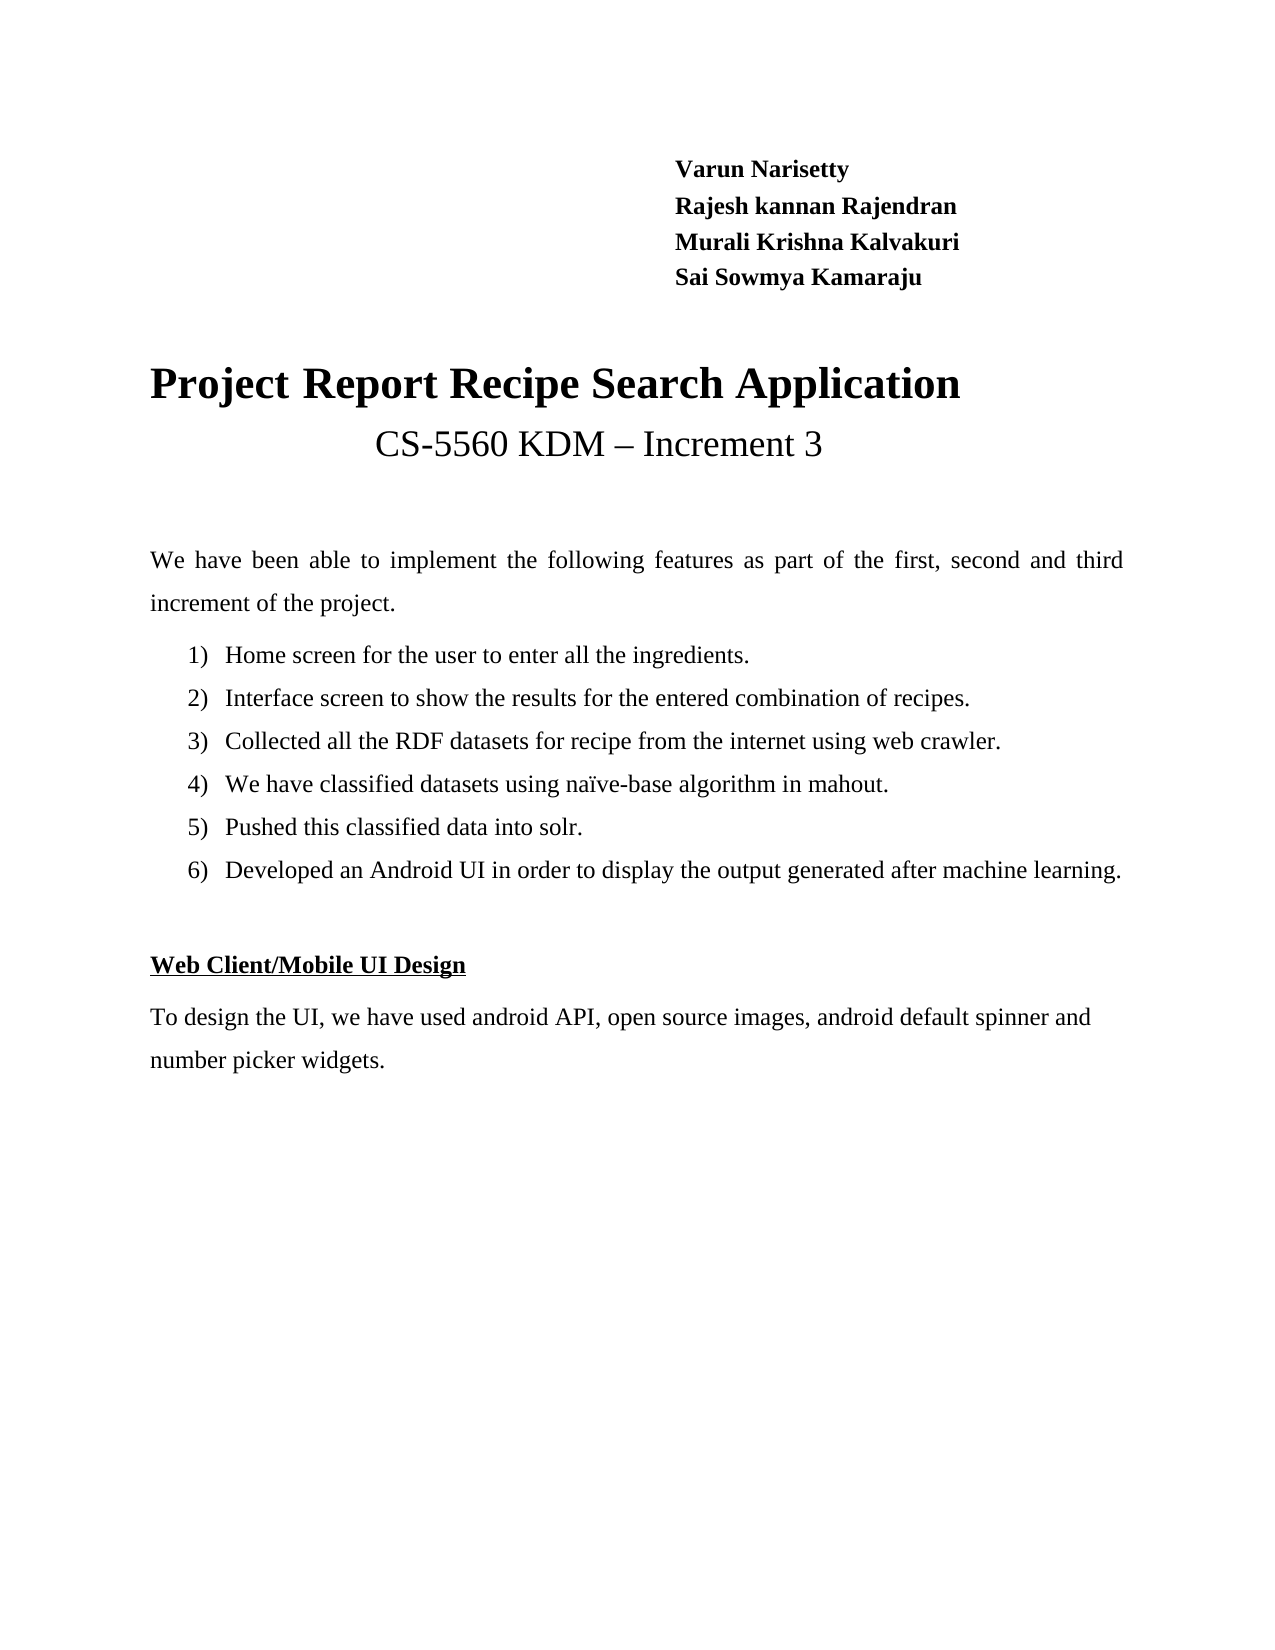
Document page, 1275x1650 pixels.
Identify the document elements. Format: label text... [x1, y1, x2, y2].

list Interface screen to show the results for the entered combination of recipes. [187, 683, 1125, 712]
text Rajesh kannan Rajendran [150, 191, 1275, 220]
text To design the UI, we have used android API, open source images, android default spinner and number picker widgets. [150, 1002, 1125, 1073]
list Developed an Android UI in order to display the output generated after machine learning. [187, 855, 1125, 884]
list Pushed this classified data into solr. [187, 812, 1125, 841]
list We have classified datasets using naïve-base algorithm in mahout. [187, 769, 1125, 798]
list Collected all the RDF datasets for recipe from the internet using web crawler. [187, 726, 1125, 755]
text We have been able to implement the following features as part of the first, second and third increment of the project. [150, 545, 1125, 617]
text CS-5560 KDM – Increment 3 [300, 421, 1125, 464]
text Murali Krishna Kalvakuri [150, 227, 1275, 255]
text Project Report Recipe Search Application [150, 357, 1275, 408]
text Web Client/Mobile UI Design [150, 950, 1125, 979]
list Home screen for the user to enter all the ingredients. [187, 640, 1125, 668]
text Sai Sowmya Kamaraju [150, 262, 1275, 291]
text Varun Narisetty [150, 154, 1275, 183]
